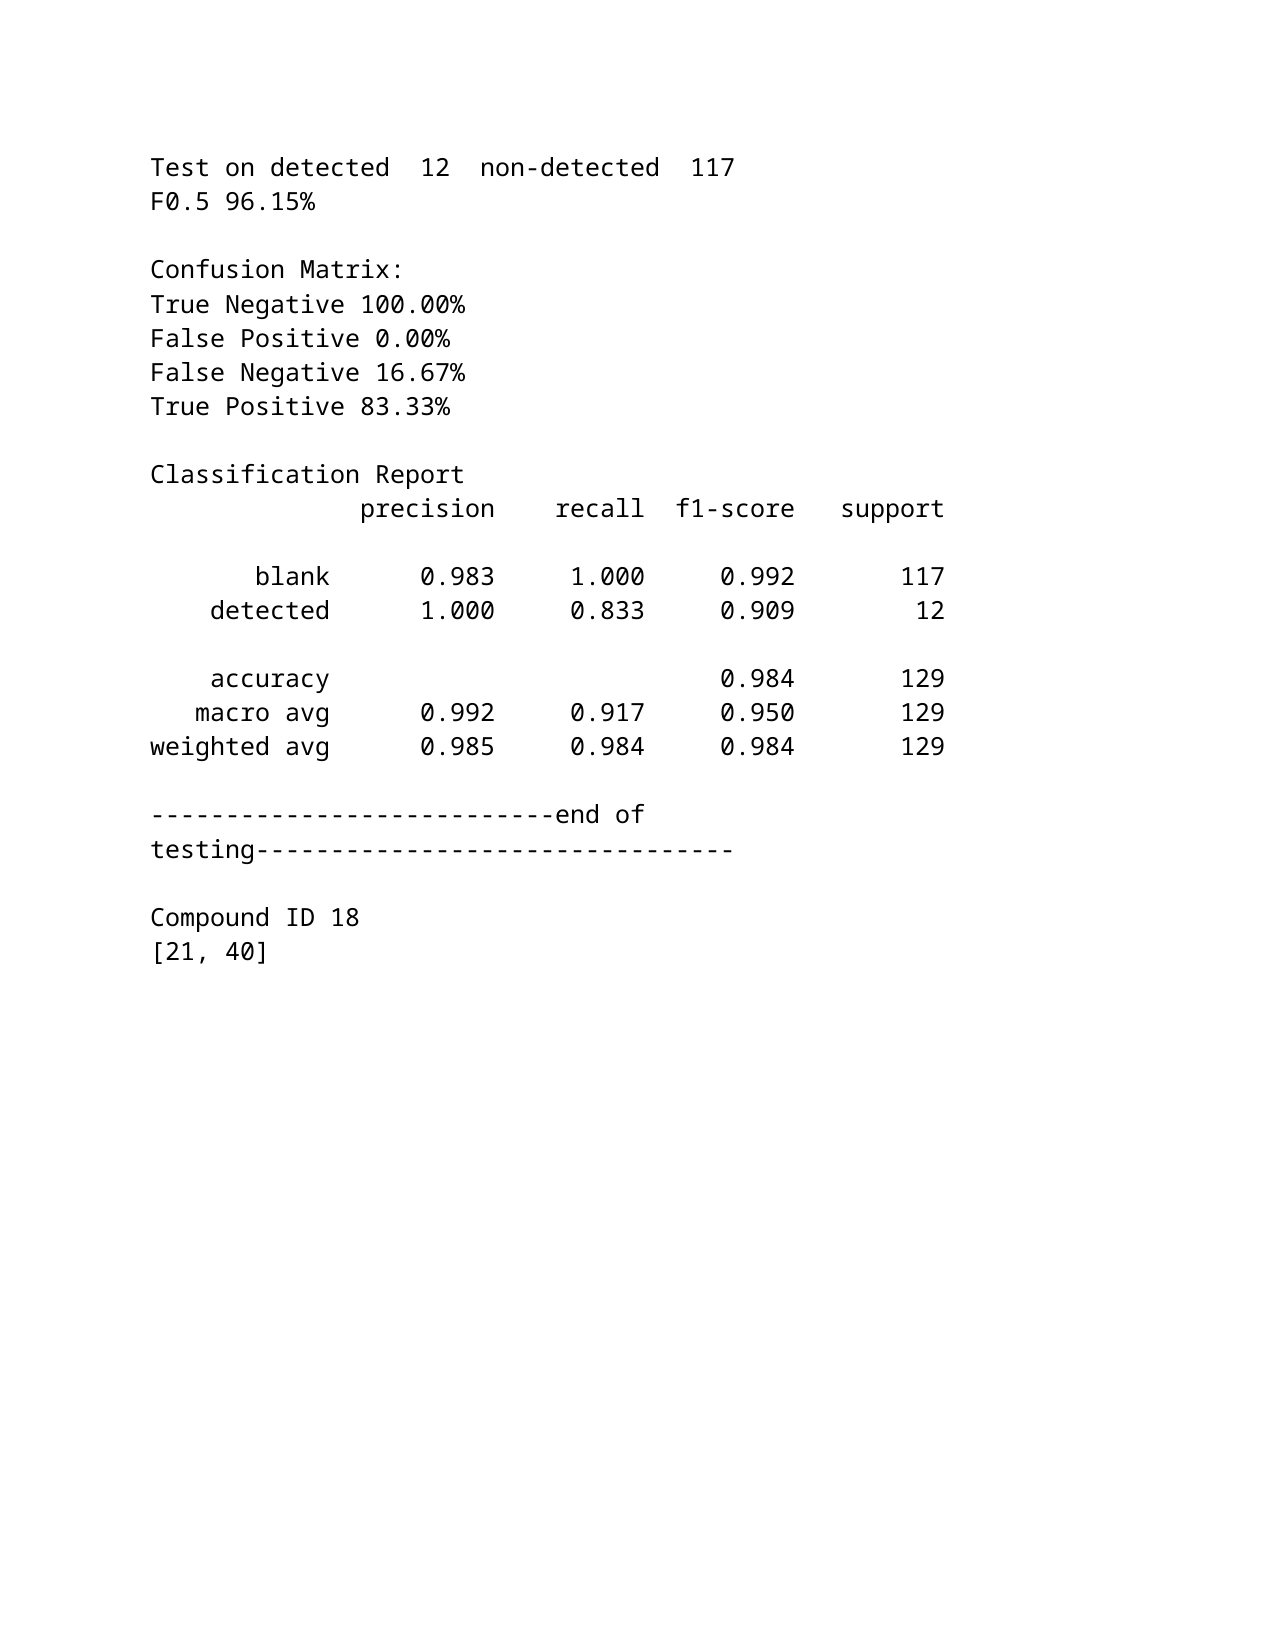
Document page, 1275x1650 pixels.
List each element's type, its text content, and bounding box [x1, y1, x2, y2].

text Test on detected 12 non-detected 117 F0.5 96.15% Confusion Matrix: True Negative 100.00% False Positive 0.00% False Negative 16.67% True Positive 83.33% Classification Report precision recall f1-score support blank 0.983 1.000 0.992 117 detected 1.000 0.833 0.909 12 accuracy 0.984 129 macro avg 0.992 0.917 0.950 129 weighted avg 0.985 0.984 0.984 129 ---------------------------end of testing-------------------------------- Compound ID 18 [21, 40] [150, 150, 1125, 1002]
